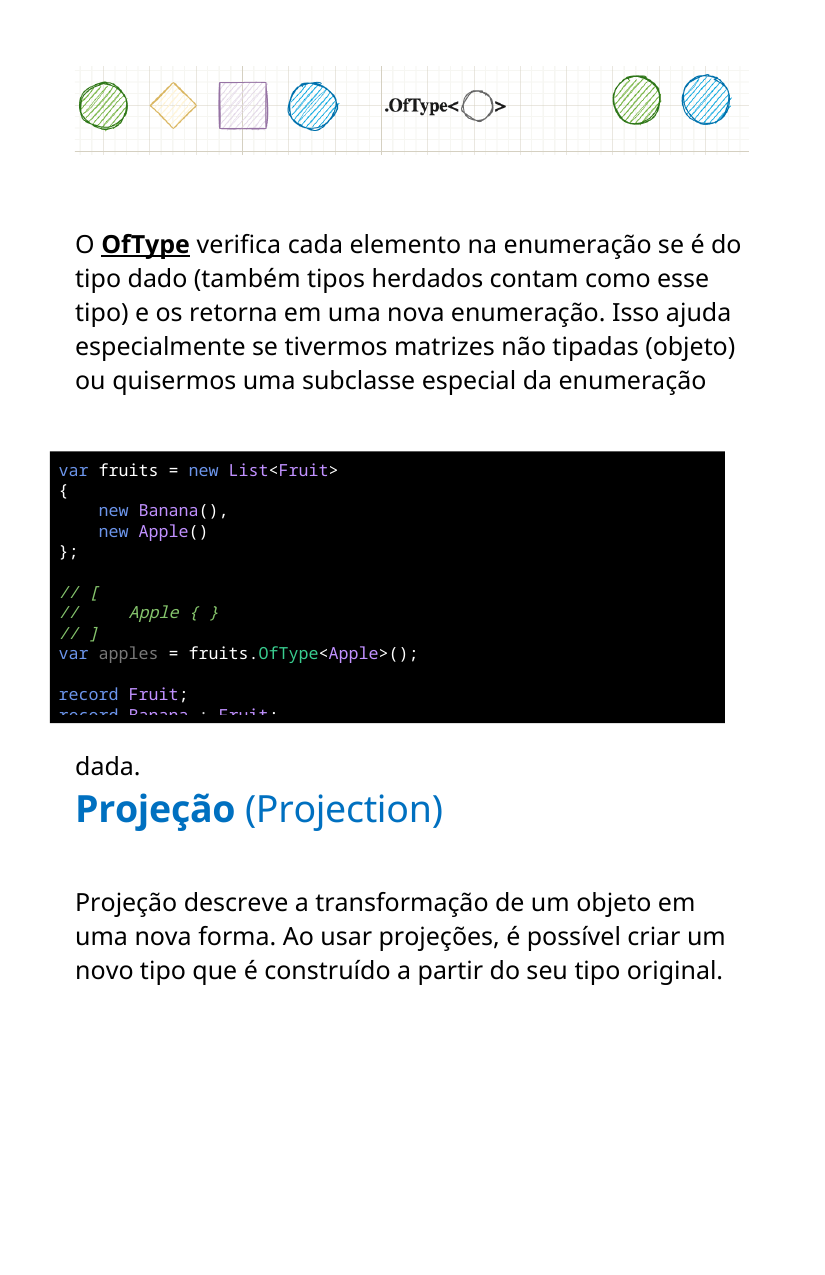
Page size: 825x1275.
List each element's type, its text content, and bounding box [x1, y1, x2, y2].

picture [73, 66, 749, 155]
text O OfType verifica cada elemento na enumeração se é do tipo dado (também tipos herdados contam como esse tipo) e os retorna em uma nova enumeração. Isso ajuda especialmente se tivermos matrizes não tipadas (objeto) ou quisermos uma subclasse especial da enumeração dada. [75, 227, 750, 782]
text Projeção (Projection) [75, 782, 750, 833]
text Projeção descreve a transformação de um objeto em uma nova forma. Ao usar projeções, é possível criar um novo tipo que é construído a partir do seu tipo original. [75, 884, 750, 987]
